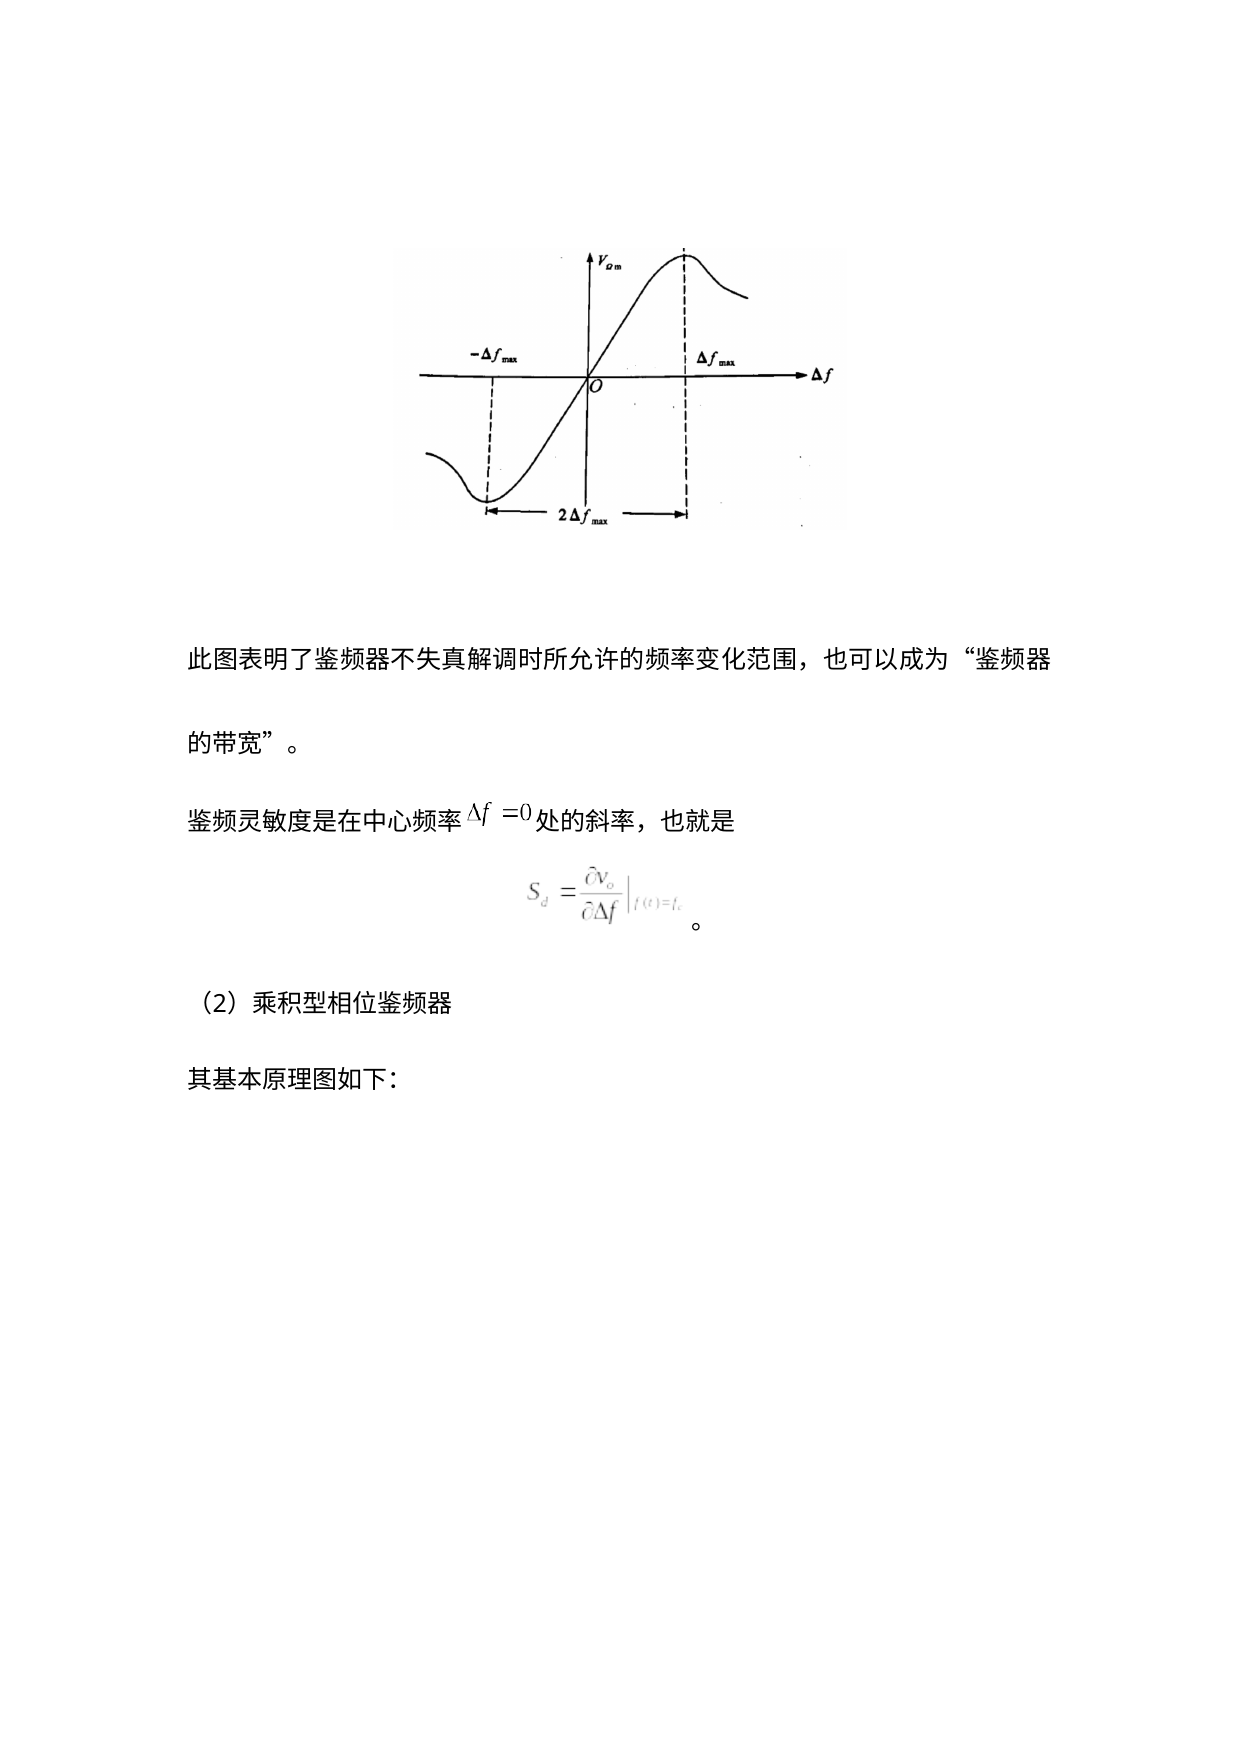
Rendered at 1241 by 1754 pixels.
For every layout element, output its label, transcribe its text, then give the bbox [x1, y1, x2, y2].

text 。 [187, 861, 1053, 958]
list 乘积型相位鉴频器 [187, 969, 1053, 1034]
text 其基本原理图如下： [187, 1045, 1053, 1110]
text 鉴频灵敏度是在中心频率处的斜率，也就是 [187, 785, 1053, 850]
picture [394, 248, 848, 530]
text 此图表明了鉴频器不失真解调时所允许的频率变化范围，也可以成为“鉴频器的带宽”。 [187, 625, 1053, 774]
